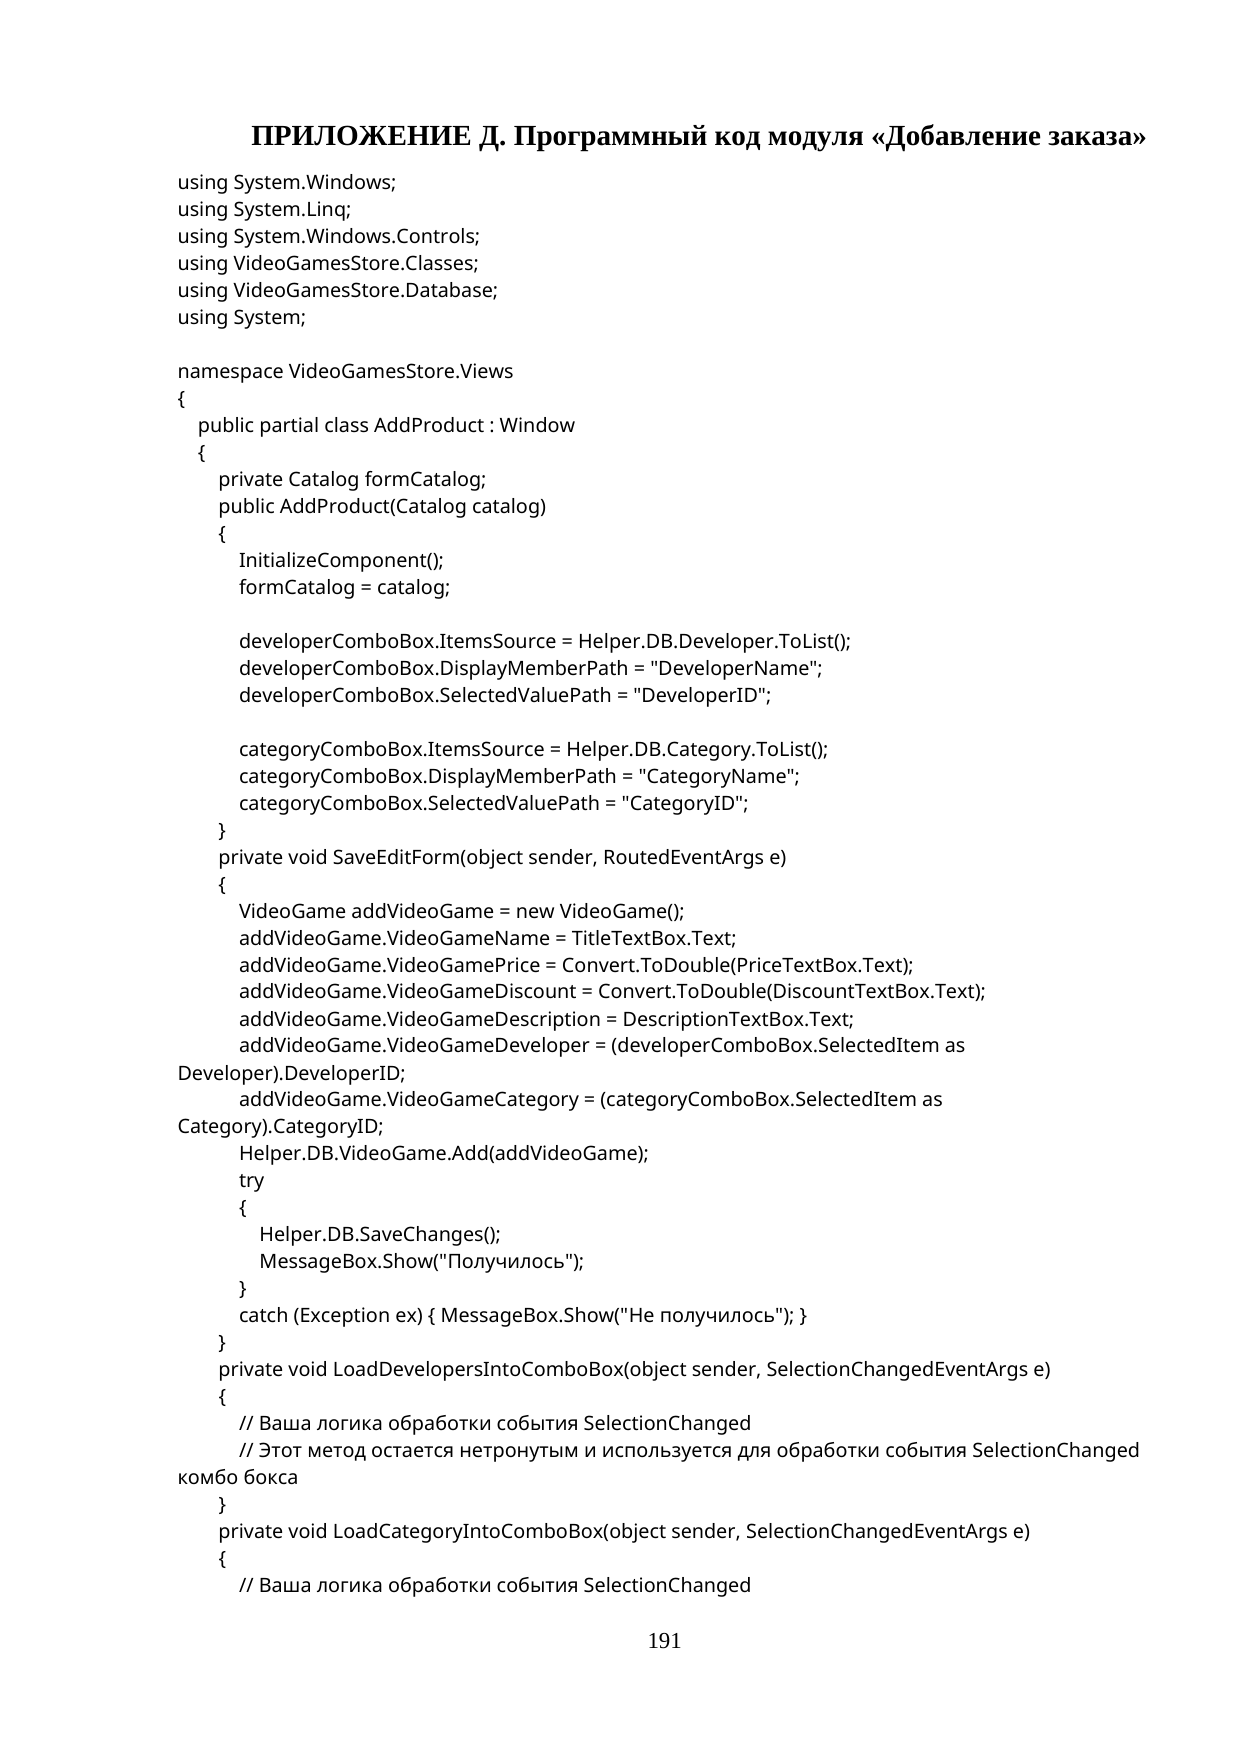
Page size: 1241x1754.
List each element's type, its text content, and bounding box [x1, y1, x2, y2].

text using System; [177, 303, 1152, 330]
text { [177, 870, 1152, 897]
text { [177, 519, 1152, 546]
text categoryComboBox.ItemsSource = Helper.DB.Category.ToList(); [177, 735, 1152, 762]
text using System.Linq; [177, 195, 1152, 222]
text Helper.DB.SaveChanges(); [177, 1221, 1152, 1248]
text { [177, 1382, 1152, 1409]
text { [177, 1194, 1152, 1221]
text } [177, 1328, 1152, 1356]
text addVideoGame.VideoGameDeveloper = (developerComboBox.SelectedItem as Developer).DeveloperID; [177, 1032, 1152, 1086]
text MessageBox.Show("Получилось"); [177, 1248, 1152, 1274]
text private Catalog formCatalog; [177, 465, 1152, 492]
text addVideoGame.VideoGameDiscount = Convert.ToDouble(DiscountTextBox.Text); [177, 978, 1152, 1005]
text developerComboBox.ItemsSource = Helper.DB.Developer.ToList(); [177, 627, 1152, 654]
text public AddProduct(Catalog catalog) [177, 492, 1152, 519]
text addVideoGame.VideoGamePrice = Convert.ToDouble(PriceTextBox.Text); [177, 951, 1152, 978]
text namespace VideoGamesStore.Views [177, 357, 1152, 384]
text developerComboBox.SelectedValuePath = "DeveloperID"; [177, 681, 1152, 708]
text private void SaveEditForm(object sender, RoutedEventArgs e) [177, 843, 1152, 870]
text { [177, 384, 1152, 411]
text developerComboBox.DisplayMemberPath = "DeveloperName"; [177, 654, 1152, 681]
text // Ваша логика обработки события SelectionChanged [177, 1571, 1152, 1598]
text private void LoadDevelopersIntoComboBox(object sender, SelectionChangedEventArgs e) [177, 1356, 1152, 1382]
text using VideoGamesStore.Database; [177, 276, 1152, 303]
text } [177, 816, 1152, 843]
text } [177, 1490, 1152, 1517]
text { [177, 1544, 1152, 1571]
text formCatalog = catalog; [177, 573, 1152, 600]
text { [177, 438, 1152, 465]
text Helper.DB.VideoGame.Add(addVideoGame); [177, 1140, 1152, 1167]
text public partial class AddProduct : Window [177, 411, 1152, 438]
text VideoGame addVideoGame = new VideoGame(); [177, 897, 1152, 924]
text categoryComboBox.SelectedValuePath = "CategoryID"; [177, 789, 1152, 816]
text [177, 1436, 1152, 1490]
text addVideoGame.VideoGameDescription = DescriptionTextBox.Text; [177, 1005, 1152, 1032]
text categoryComboBox.DisplayMemberPath = "CategoryName"; [177, 762, 1152, 789]
text private void LoadCategoryIntoComboBox(object sender, SelectionChangedEventArgs e) [177, 1517, 1152, 1544]
text InitializeComponent(); [177, 546, 1152, 573]
text using VideoGamesStore.Classes; [177, 249, 1152, 276]
text // Ваша логика обработки события SelectionChanged [177, 1409, 1152, 1436]
text try [177, 1167, 1152, 1194]
text addVideoGame.VideoGameCategory = (categoryComboBox.SelectedItem as Category).CategoryID; [177, 1086, 1152, 1140]
text catch (Exception ex) { MessageBox.Show("Не получилось"); } [177, 1302, 1152, 1328]
subtitle ПРИЛОЖЕНИЕ Д. Программный код модуля «Добавление заказа» [177, 118, 1152, 152]
text using System.Windows; [177, 168, 1152, 195]
text using System.Windows.Controls; [177, 222, 1152, 249]
text addVideoGame.VideoGameName = TitleTextBox.Text; [177, 924, 1152, 951]
text } [177, 1274, 1152, 1302]
